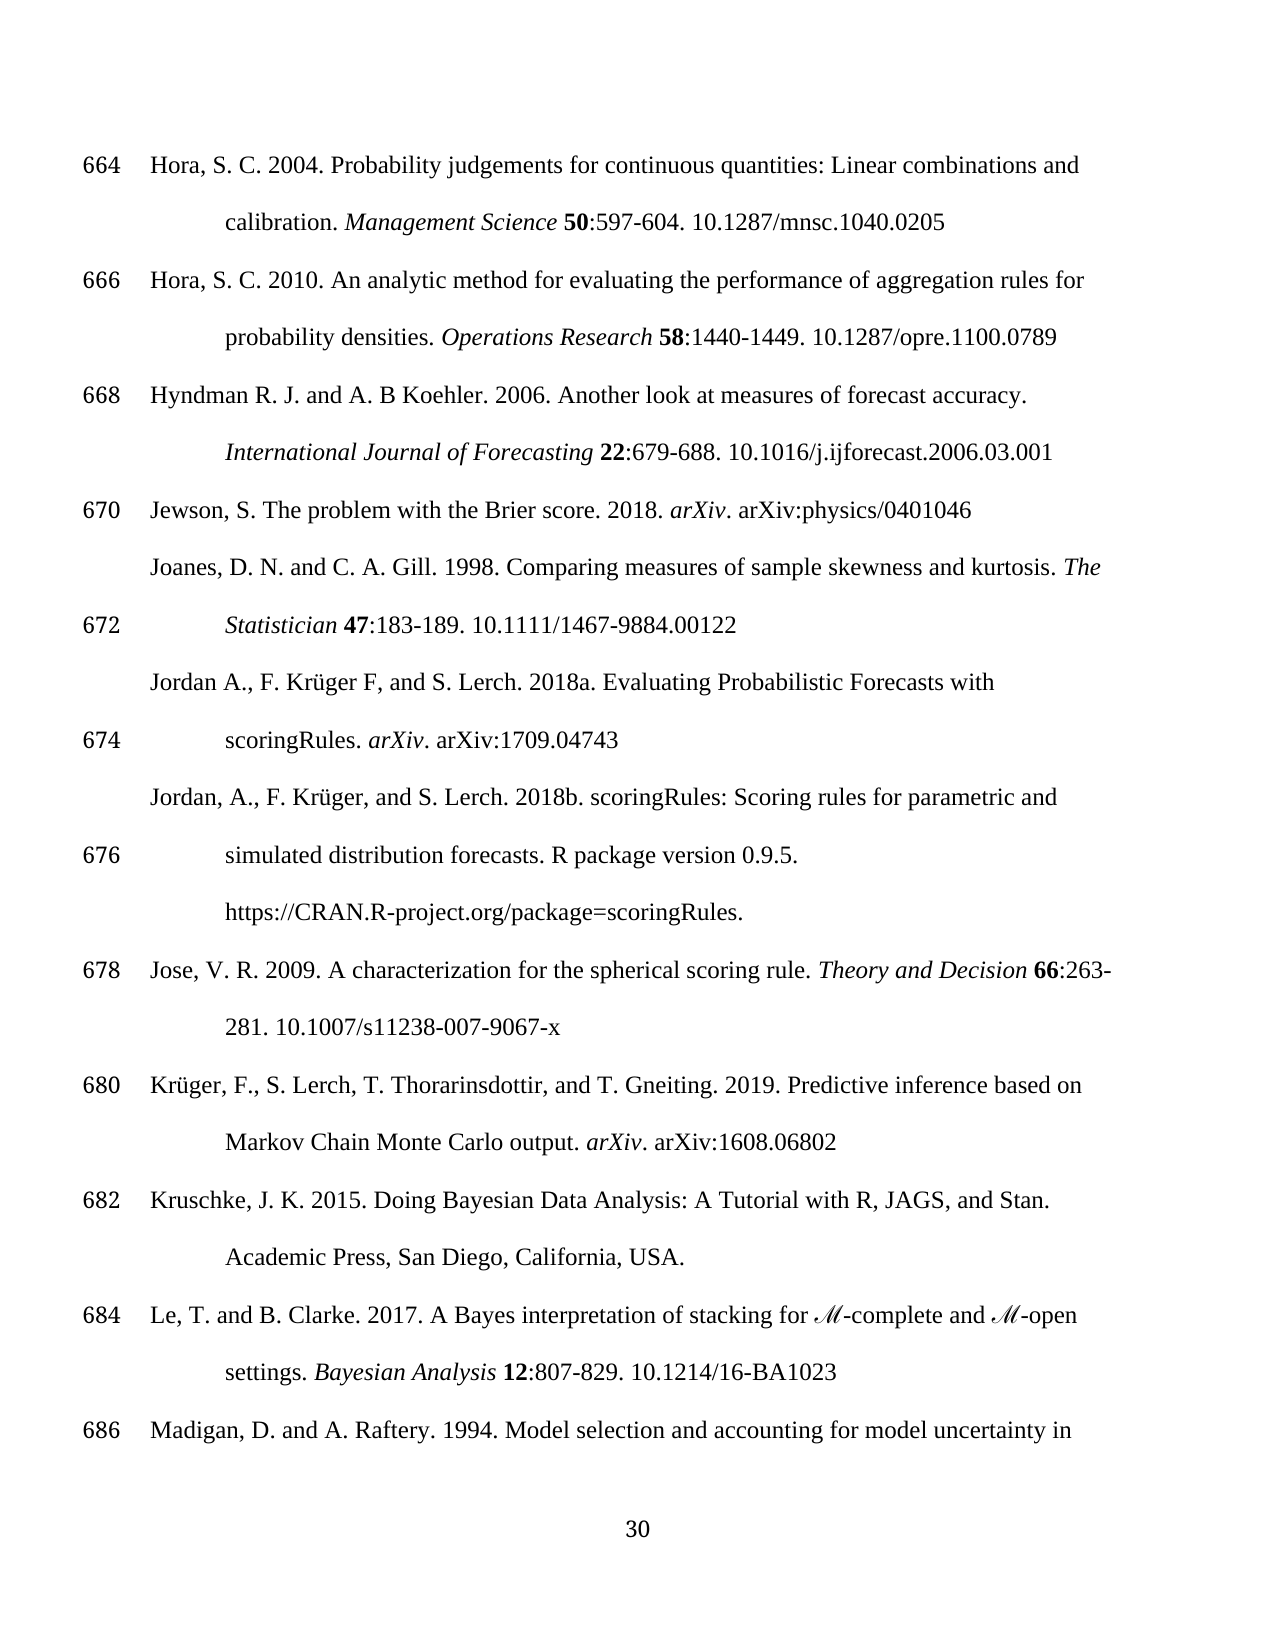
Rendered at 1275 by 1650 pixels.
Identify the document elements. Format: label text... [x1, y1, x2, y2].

text Jordan, A., F. Krüger, and S. Lerch. 2018b. scoringRules: Scoring rules for parametric and simulated distribution forecasts. R package version 0.9.5. https://CRAN.R-project.org/package=scoringRules. [150, 782, 1125, 926]
text Kruschke, J. K. 2015. Doing Bayesian Data Analysis: A Tutorial with R, JAGS, and Stan. Academic Press, San Diego, California, USA. [150, 1185, 1125, 1271]
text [150, 1415, 1125, 1444]
text Jewson, S. The problem with the Brier score. 2018. arXiv. arXiv:physics/0401046 [150, 495, 1125, 524]
text Hyndman R. J. and A. B Koehler. 2006. Another look at measures of forecast accuracy. International Journal of Forecasting 22:679-688. 10.1016/j.ijforecast.2006.03.001 [150, 380, 1125, 466]
text Jordan A., F. Krüger F, and S. Lerch. 2018a. Evaluating Probabilistic Forecasts with scoringRules. arXiv. arXiv:1709.04743 [150, 667, 1125, 754]
text Hora, S. C. 2004. Probability judgements for continuous quantities: Linear combinations and calibration. Management Science 50:597-604. 10.1287/mnsc.1040.0205 [150, 150, 1125, 236]
text Hora, S. C. 2010. An analytic method for evaluating the performance of aggregation rules for probability densities. Operations Research 58:1440-1449. 10.1287/opre.1100.0789 [150, 265, 1125, 351]
text Le, T. and B. Clarke. 2017. A Bayes interpretation of stacking for ℳ-complete and ℳ-open settings. Bayesian Analysis 12:807-829. 10.1214/16-BA1023 [150, 1300, 1125, 1386]
text Jose, V. R. 2009. A characterization for the spherical scoring rule. Theory and Decision 66:263-281. 10.1007/s11238-007-9067-x [150, 955, 1125, 1041]
text Joanes, D. N. and C. A. Gill. 1998. Comparing measures of sample skewness and kurtosis. The Statistician 47:183-189. 10.1111/1467-9884.00122 [150, 552, 1125, 639]
text Krüger, F., S. Lerch, T. Thorarinsdottir, and T. Gneiting. 2019. Predictive inference based on Markov Chain Monte Carlo output. arXiv. arXiv:1608.06802 [150, 1070, 1125, 1156]
